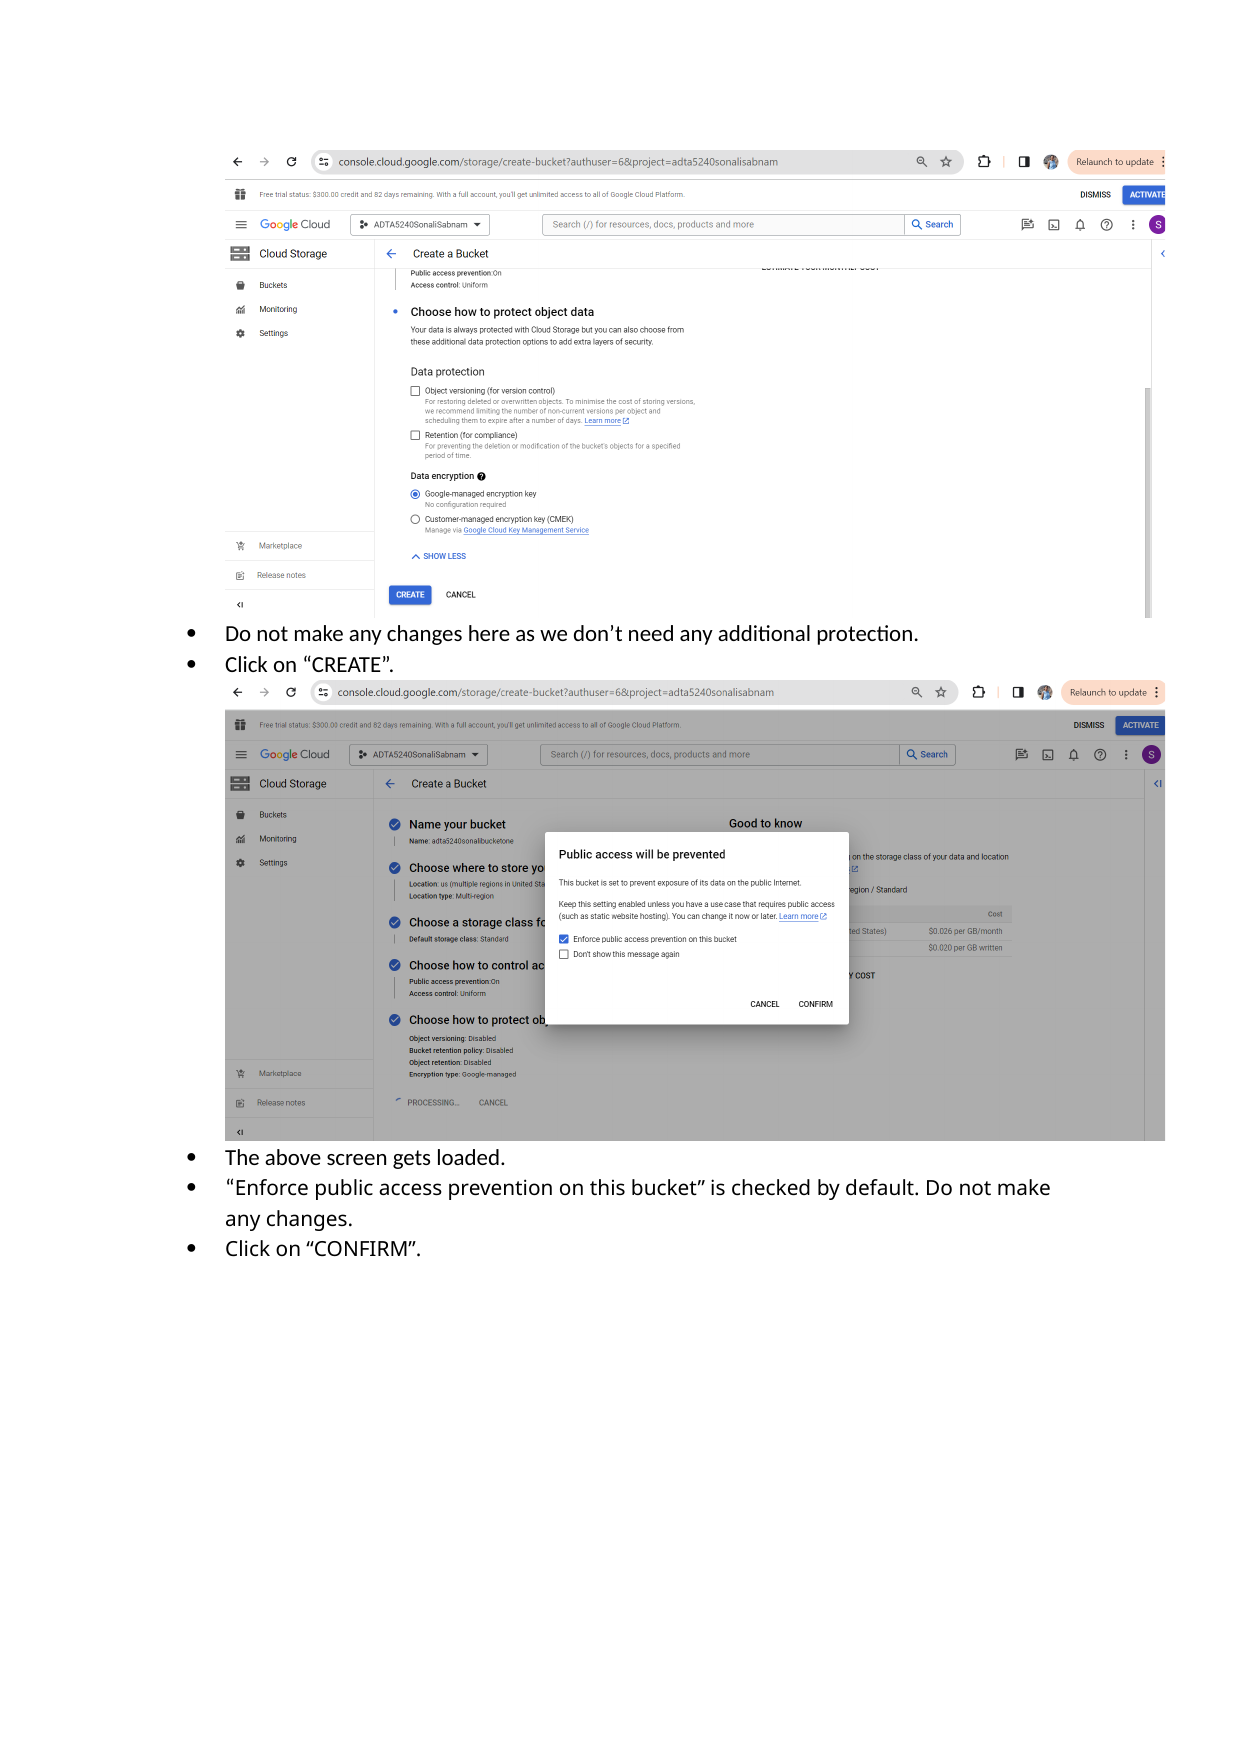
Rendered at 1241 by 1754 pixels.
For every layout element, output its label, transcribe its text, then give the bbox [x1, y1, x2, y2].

picture [225, 150, 1166, 618]
list Click on “CONFIRM”. [187, 1234, 1090, 1263]
list The above screen gets loaded. [187, 1143, 1090, 1171]
picture [225, 680, 1166, 1141]
list Click on “CREATE”. [187, 650, 1090, 678]
list “Enforce public access prevention on this bucket” is checked by default. Do not make any changes. [187, 1173, 1090, 1232]
list Do not make any changes here as we don’t need any additional protection. [187, 619, 1090, 648]
